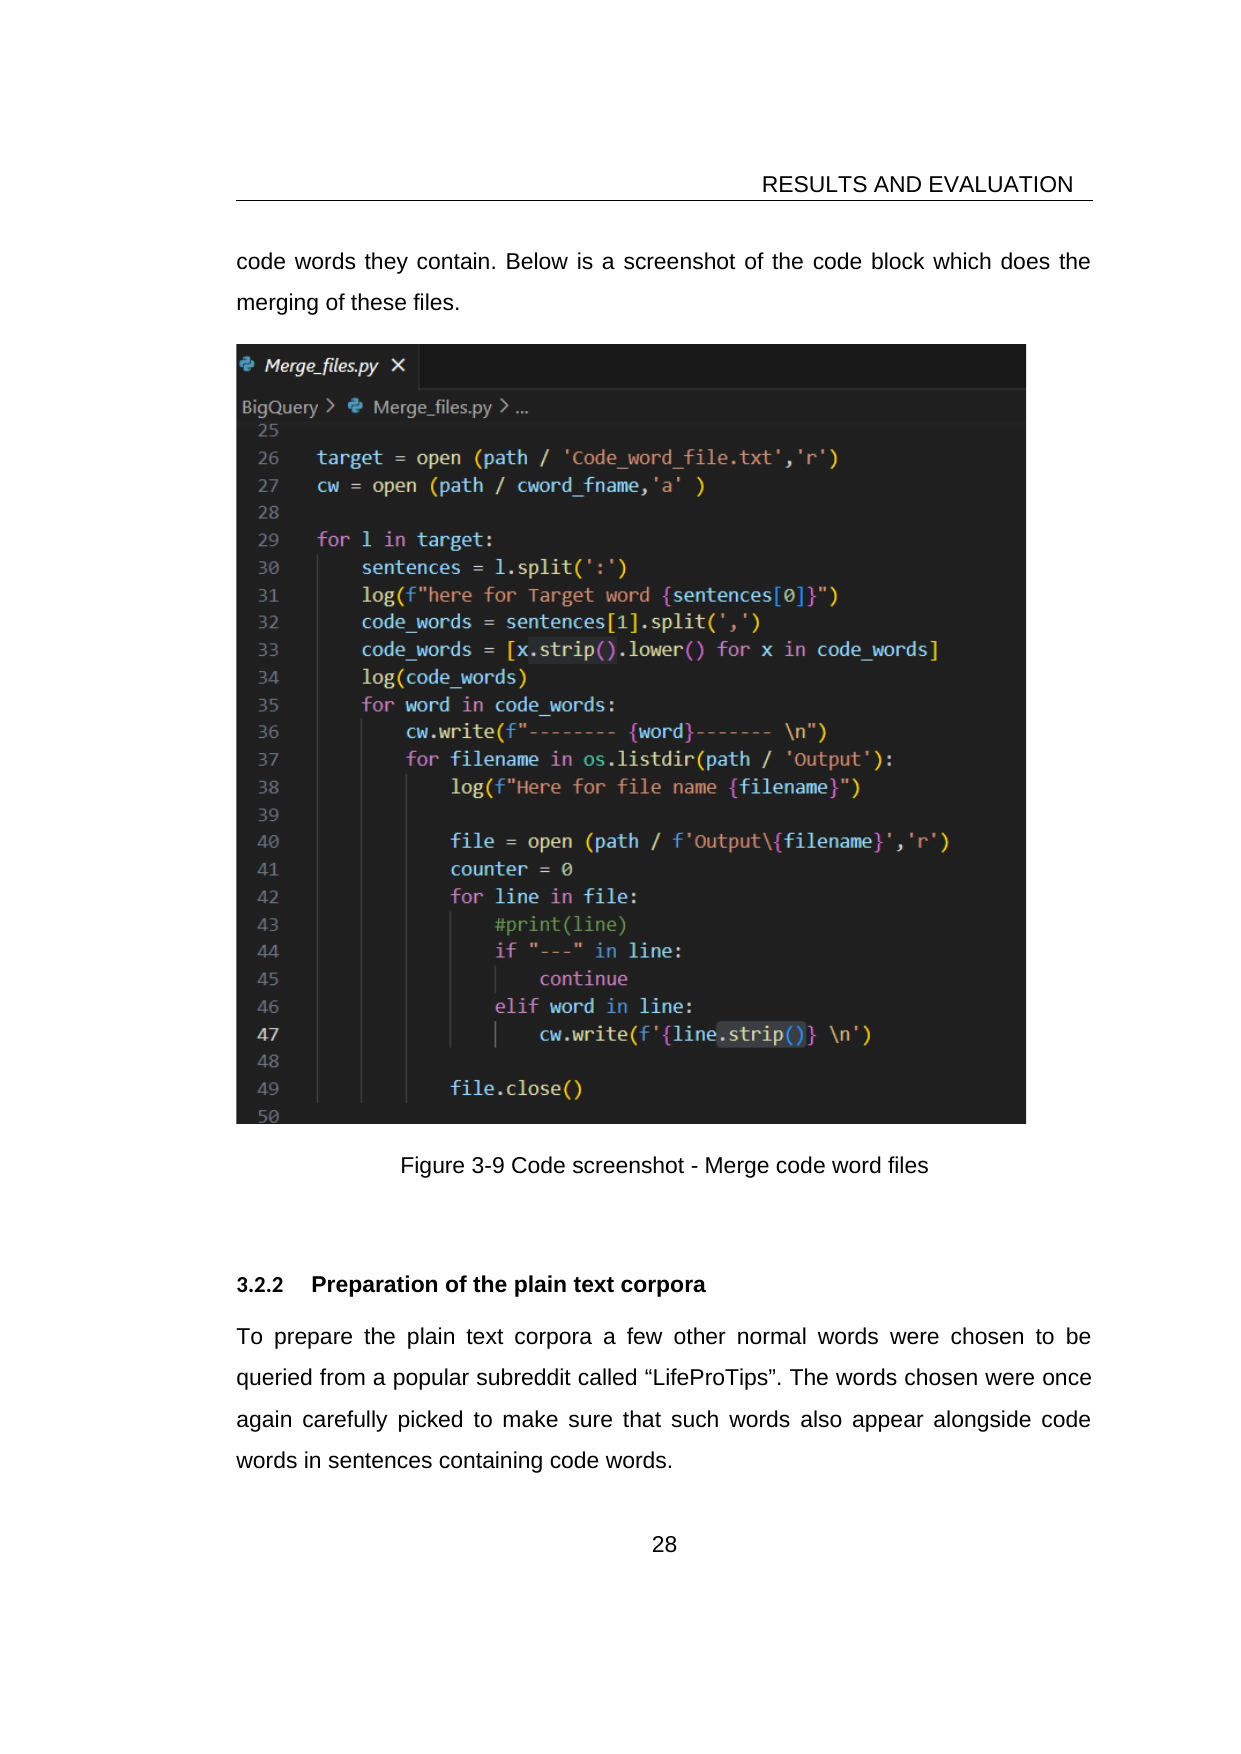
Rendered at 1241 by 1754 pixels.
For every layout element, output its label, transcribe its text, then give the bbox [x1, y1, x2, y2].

picture [236, 344, 1027, 1124]
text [236, 248, 1092, 316]
text To prepare the plain text corpora a few other normal words were chosen to be queried from a popular subreddit called “LifeProTips”. The words chosen were once again carefully picked to make sure that such words also appear alongside code words in sentences containing code words. [236, 1323, 1092, 1473]
subtitle Preparation of the plain text corpora [236, 1270, 1092, 1298]
